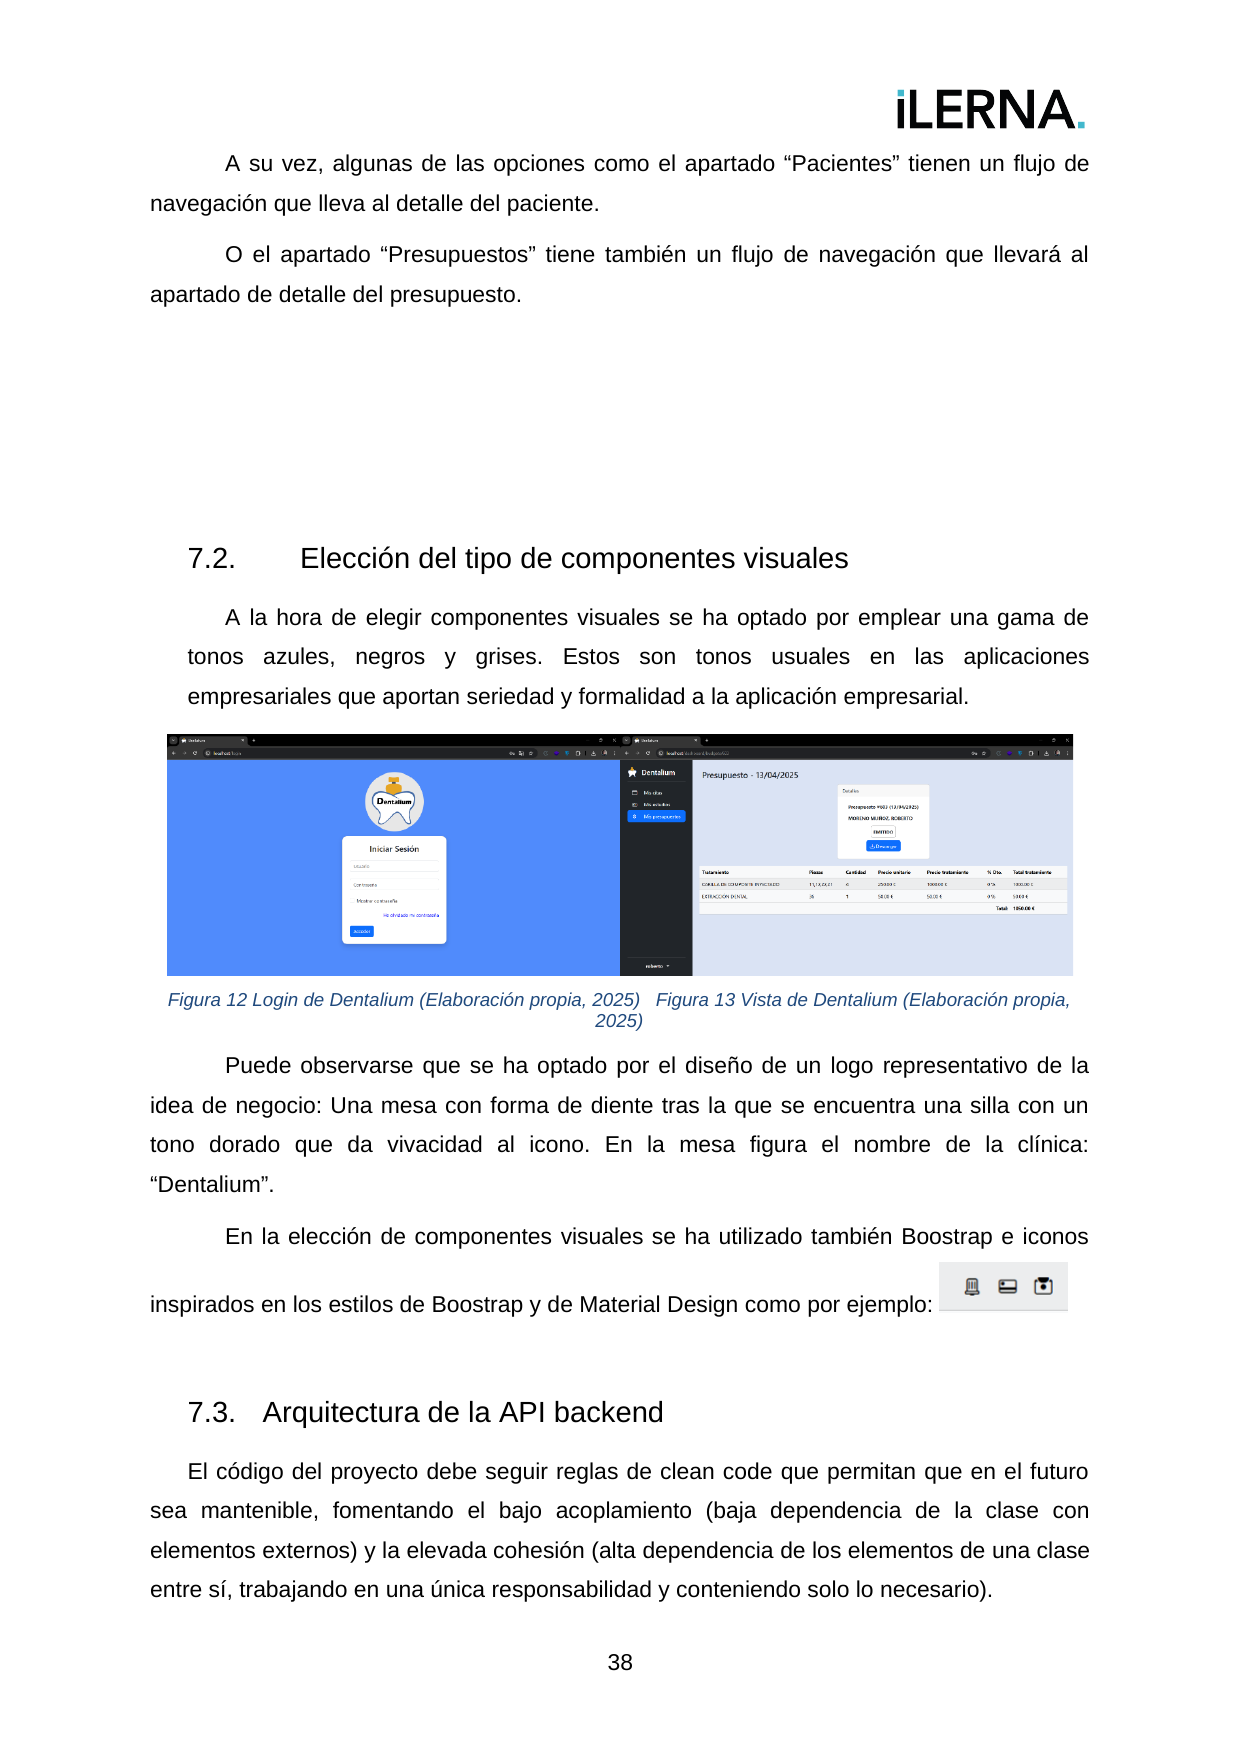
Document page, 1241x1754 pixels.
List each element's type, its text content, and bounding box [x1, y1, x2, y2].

picture [939, 1262, 1068, 1313]
picture [891, 87, 1091, 131]
text El código del proyecto debe seguir reglas de clean code que permitan que en el futuro sea mantenible, fomentando el bajo acoplamiento (baja dependencia de la clase con elementos externos) y la elevada cohesión (alta dependencia de los elementos de una clase entre sí, trabajando en una única responsabilidad y conteniendo solo lo necesario). [150, 1458, 1090, 1602]
text En la elección de componentes visuales se ha utilizado también Boostrap e iconos inspirados en los estilos de Boostrap y de Material Design como por ejemplo: [150, 1223, 1090, 1317]
text A la hora de elegir componentes visuales se ha optado por emplear una gama de tonos azules, negros y grises. Estos son tonos usuales en las aplicaciones empresariales que aportan seriedad y formalidad a la aplicación empresarial. [187, 604, 1090, 709]
subtitle Arquitectura de la API backend [187, 1395, 1090, 1428]
text Puede observarse que se ha optado por el diseño de un logo representativo de la idea de negocio: Una mesa con forma de diente tras la que se encuentra una silla con un tono dorado que da vivacidad al icono. En la mesa figura el nombre de la clínica: “Dentalium”. [150, 1052, 1090, 1197]
text O el apartado “Presupuestos” tiene también un flujo de navegación que llevará al apartado de detalle del presupuesto. [150, 241, 1090, 307]
subtitle Elección del tipo de componentes visuales [187, 541, 1090, 574]
text A su vez, algunas de las opciones como el apartado “Pacientes” tienen un flujo de navegación que lleva al detalle del paciente. [150, 150, 1090, 216]
picture [167, 734, 1074, 976]
